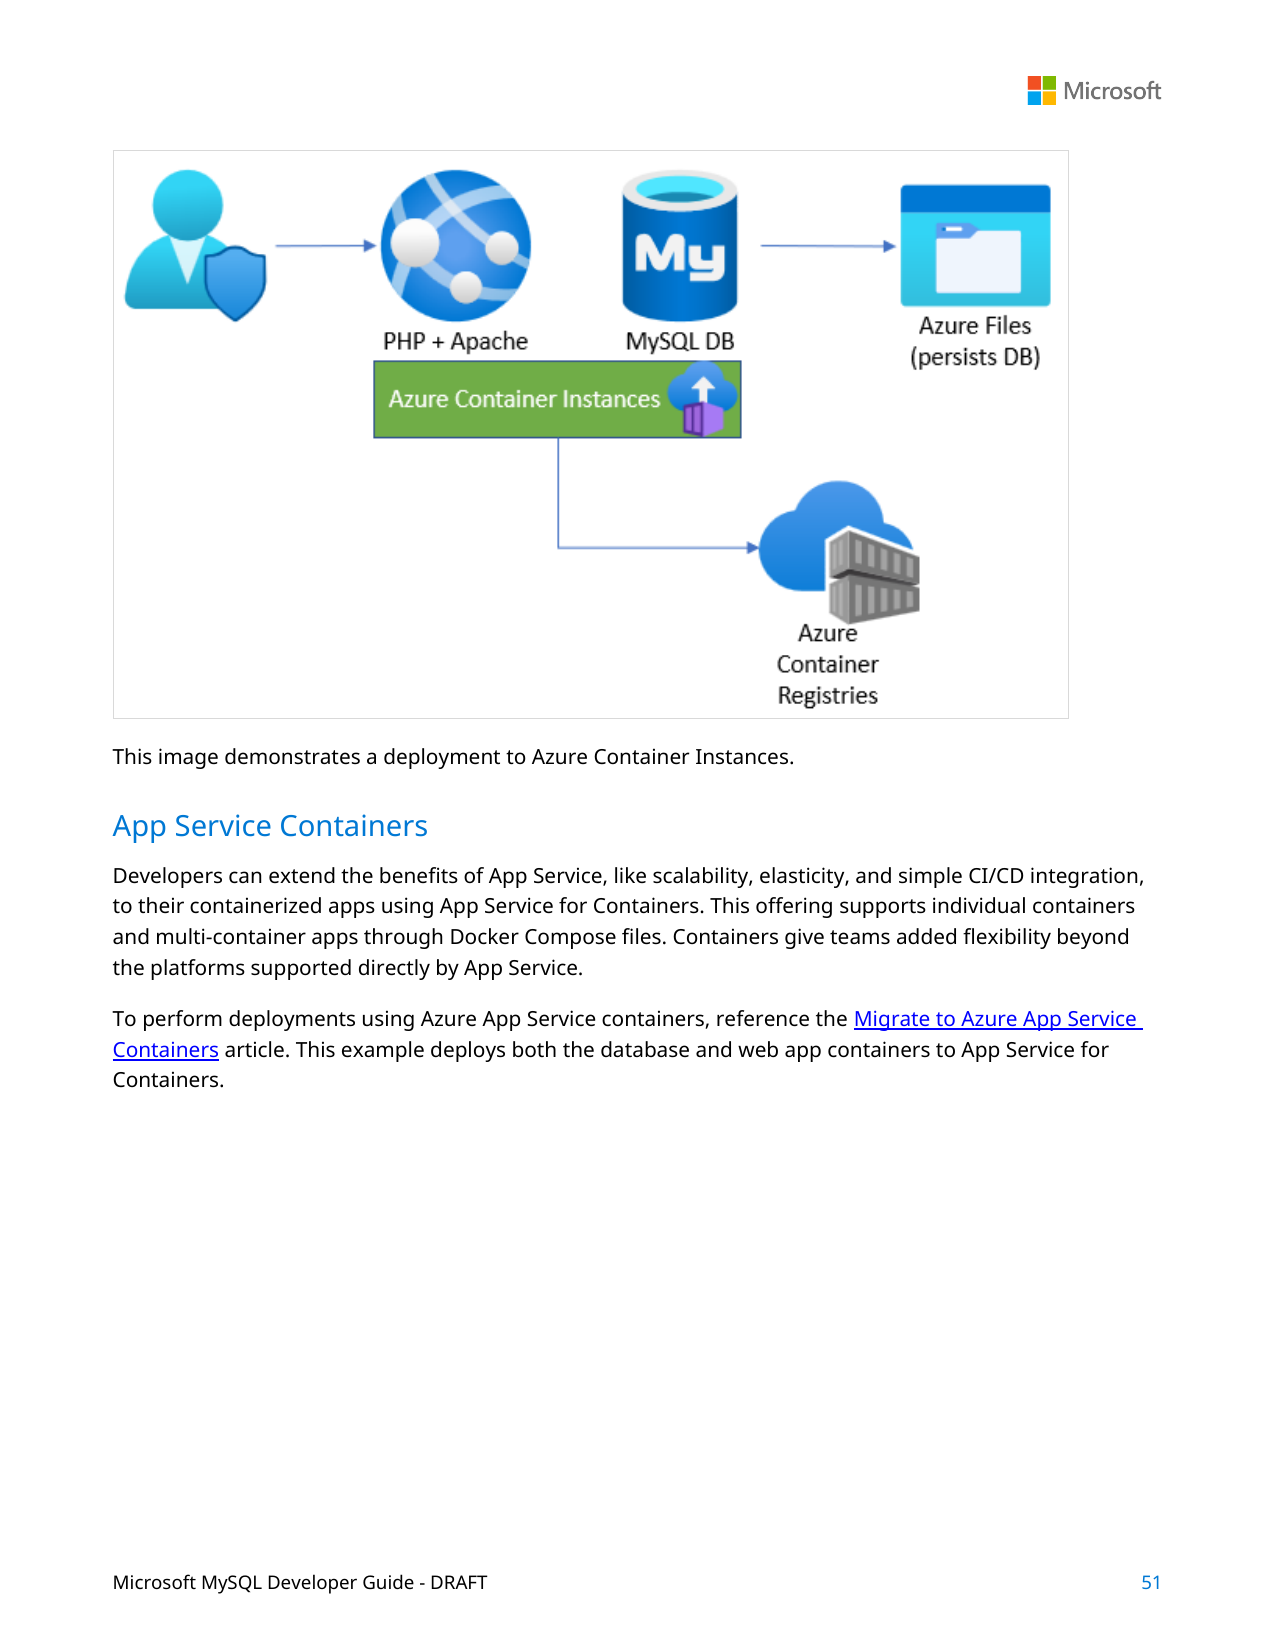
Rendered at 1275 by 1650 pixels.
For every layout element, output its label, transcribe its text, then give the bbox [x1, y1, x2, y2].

subtitle App Service Containers [112, 806, 1162, 845]
picture [1026, 75, 1163, 107]
picture [114, 151, 1068, 718]
text Developers can extend the benefits of App Service, like scalability, elasticity, and simple CI/CD integration, to their containerized apps using App Service for Containers. This offering supports individual containers and multi-container apps through Docker Compose files. Containers give teams added flexibility beyond the platforms supported directly by App Service. [112, 861, 1162, 981]
text To perform deployments using Azure App Service containers, reference the Migrate to Azure App Service Containers article. This example deploys both the database and web app containers to App Service for Containers. [112, 1004, 1162, 1094]
text This image demonstrates a deployment to Azure Container Instances. [112, 742, 1162, 770]
